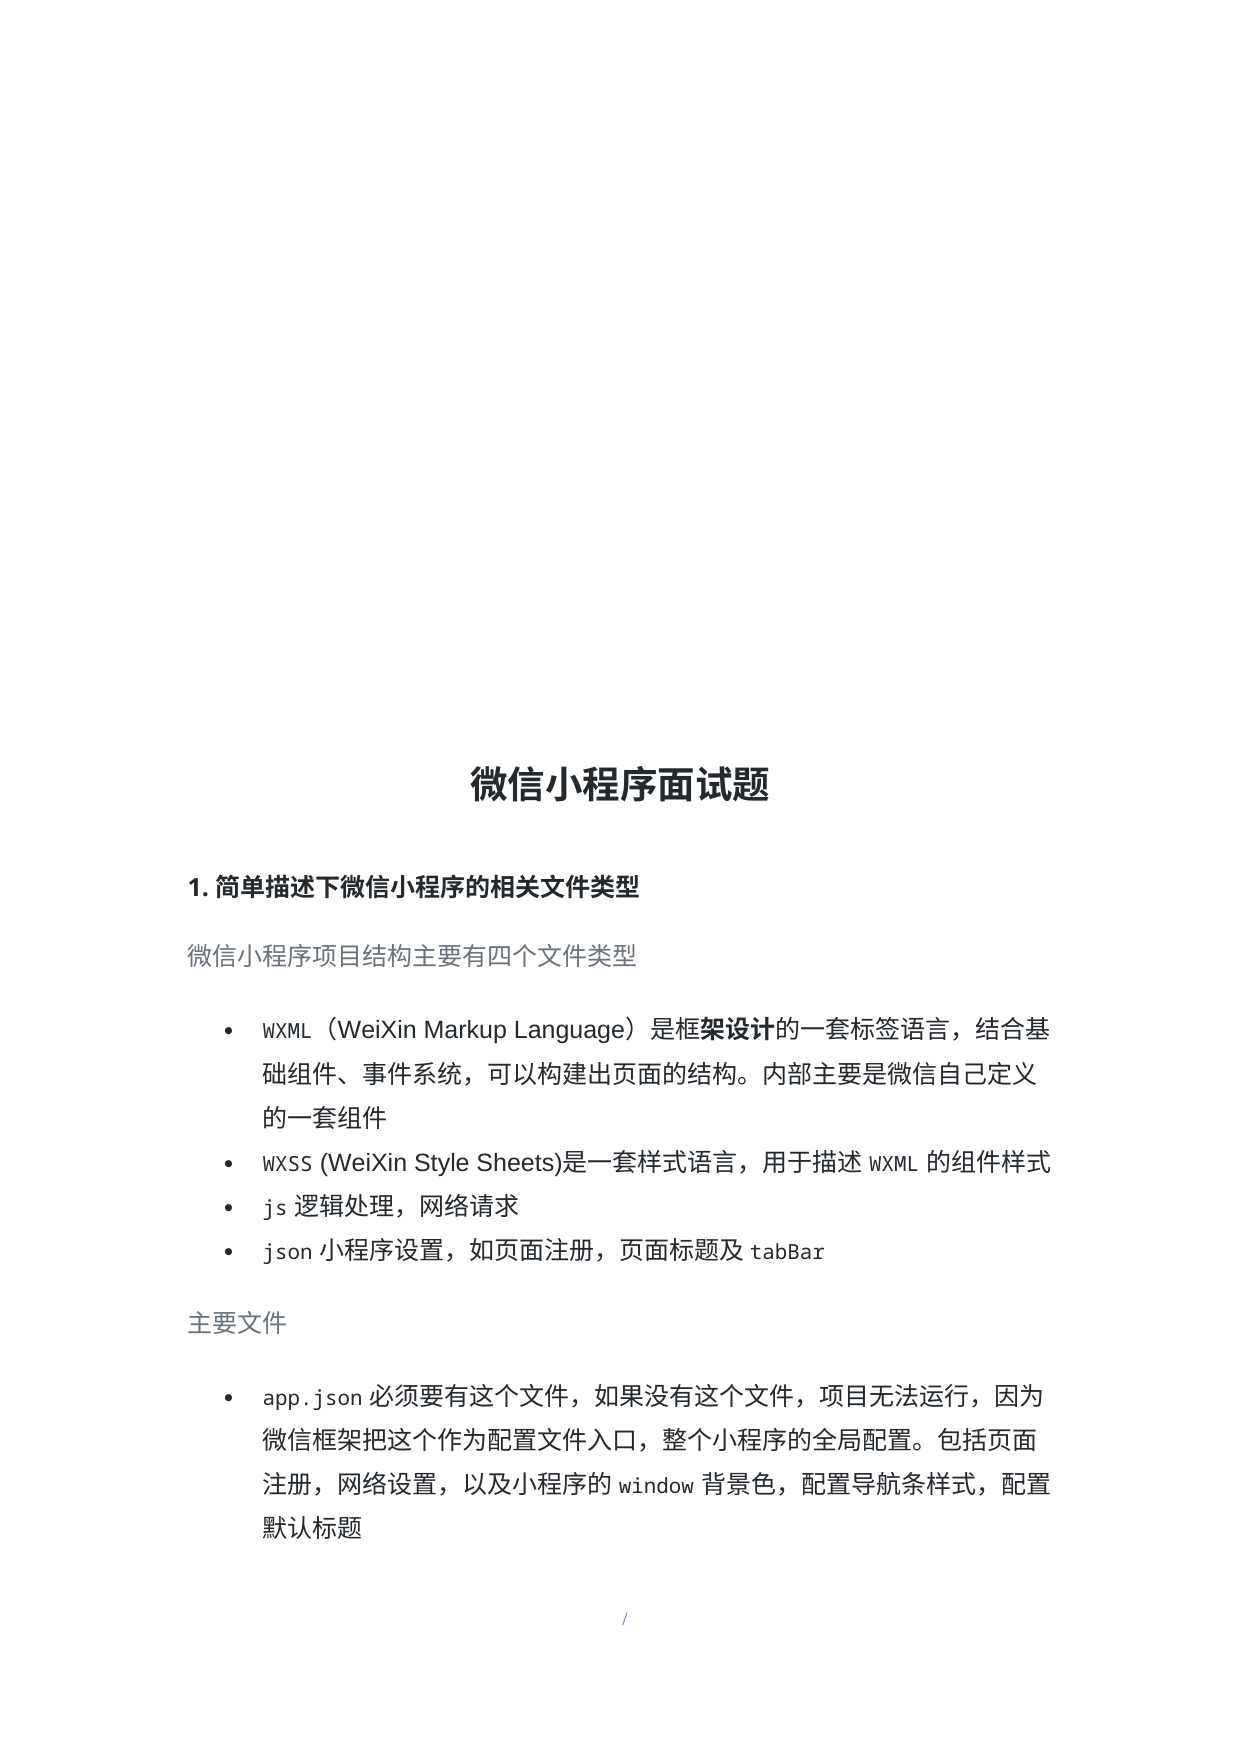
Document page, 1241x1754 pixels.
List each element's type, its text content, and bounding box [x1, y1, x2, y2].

list WXSS (WeiXin Style Sheets)是一套样式语言，用于描述 WXML 的组件样式 [225, 1138, 1053, 1182]
list js 逻辑处理，网络请求 [225, 1182, 1053, 1226]
list json 小程序设置，如页面注册，页面标题及tabBar [225, 1226, 1053, 1271]
list WXML（WeiXin Markup Language）是框架设计的一套标签语言，结合基础组件、事件系统，可以构建出页面的结构。内部主要是微信自己定义的一套组件 [225, 1006, 1053, 1138]
text 微信小程序项目结构主要有四个文件类型 [187, 933, 1053, 977]
text 1. 简单描述下微信小程序的相关文件类型 [187, 864, 1053, 908]
text 微信小程序面试题 [187, 738, 1053, 826]
text 主要文件 [187, 1300, 1053, 1344]
list app.json 必须要有这个文件，如果没有这个文件，项目无法运行，因为微信框架把这个作为配置文件入口，整个小程序的全局配置。包括页面注册，网络设置，以及小程序的 window 背景色，配置导航条样式，配置默认标题 [225, 1373, 1053, 1549]
